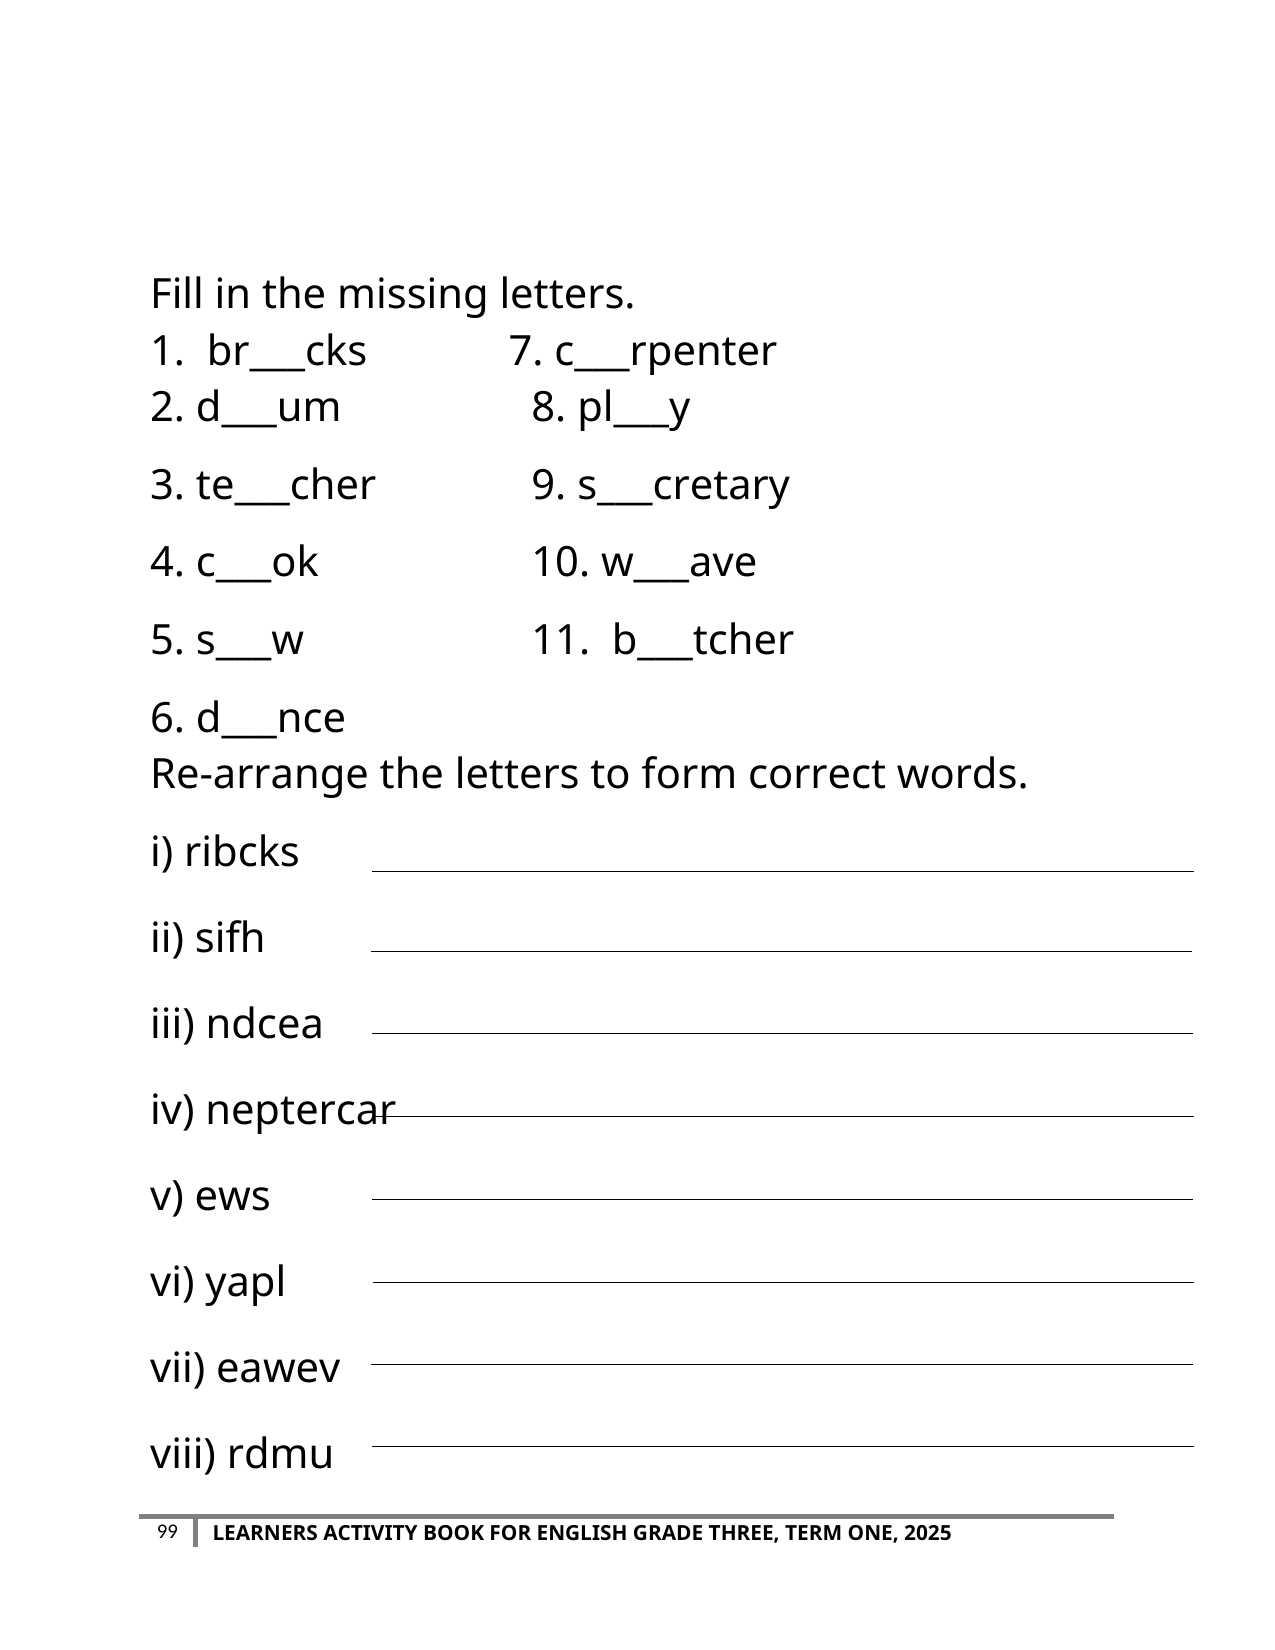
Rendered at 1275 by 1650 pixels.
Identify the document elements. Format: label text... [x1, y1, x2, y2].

text 2. d___um 8. pl___y [150, 377, 1125, 434]
text 6. d___nce [150, 687, 1125, 744]
text i) ribcks [150, 822, 1125, 879]
text v) ews [150, 1166, 1125, 1223]
text iii) ndcea [150, 994, 1125, 1051]
text ii) sifh [150, 908, 1125, 965]
text 1. br___cks 7. c___rpenter [150, 320, 1125, 377]
text Re-arrange the letters to form correct words. [150, 744, 1125, 801]
text vi) yapl [150, 1252, 1125, 1309]
text vii) eawev [150, 1338, 1125, 1395]
text viii) rdmu [150, 1424, 1125, 1481]
text 5. s___w 11. b___tcher [150, 610, 1125, 667]
text 3. te___cher 9. s___cretary [150, 455, 1125, 511]
text iv) neptercar [150, 1080, 1125, 1137]
text Fill in the missing letters. [150, 263, 1125, 320]
text 4. c___ok 10. w___ave [150, 532, 1125, 589]
